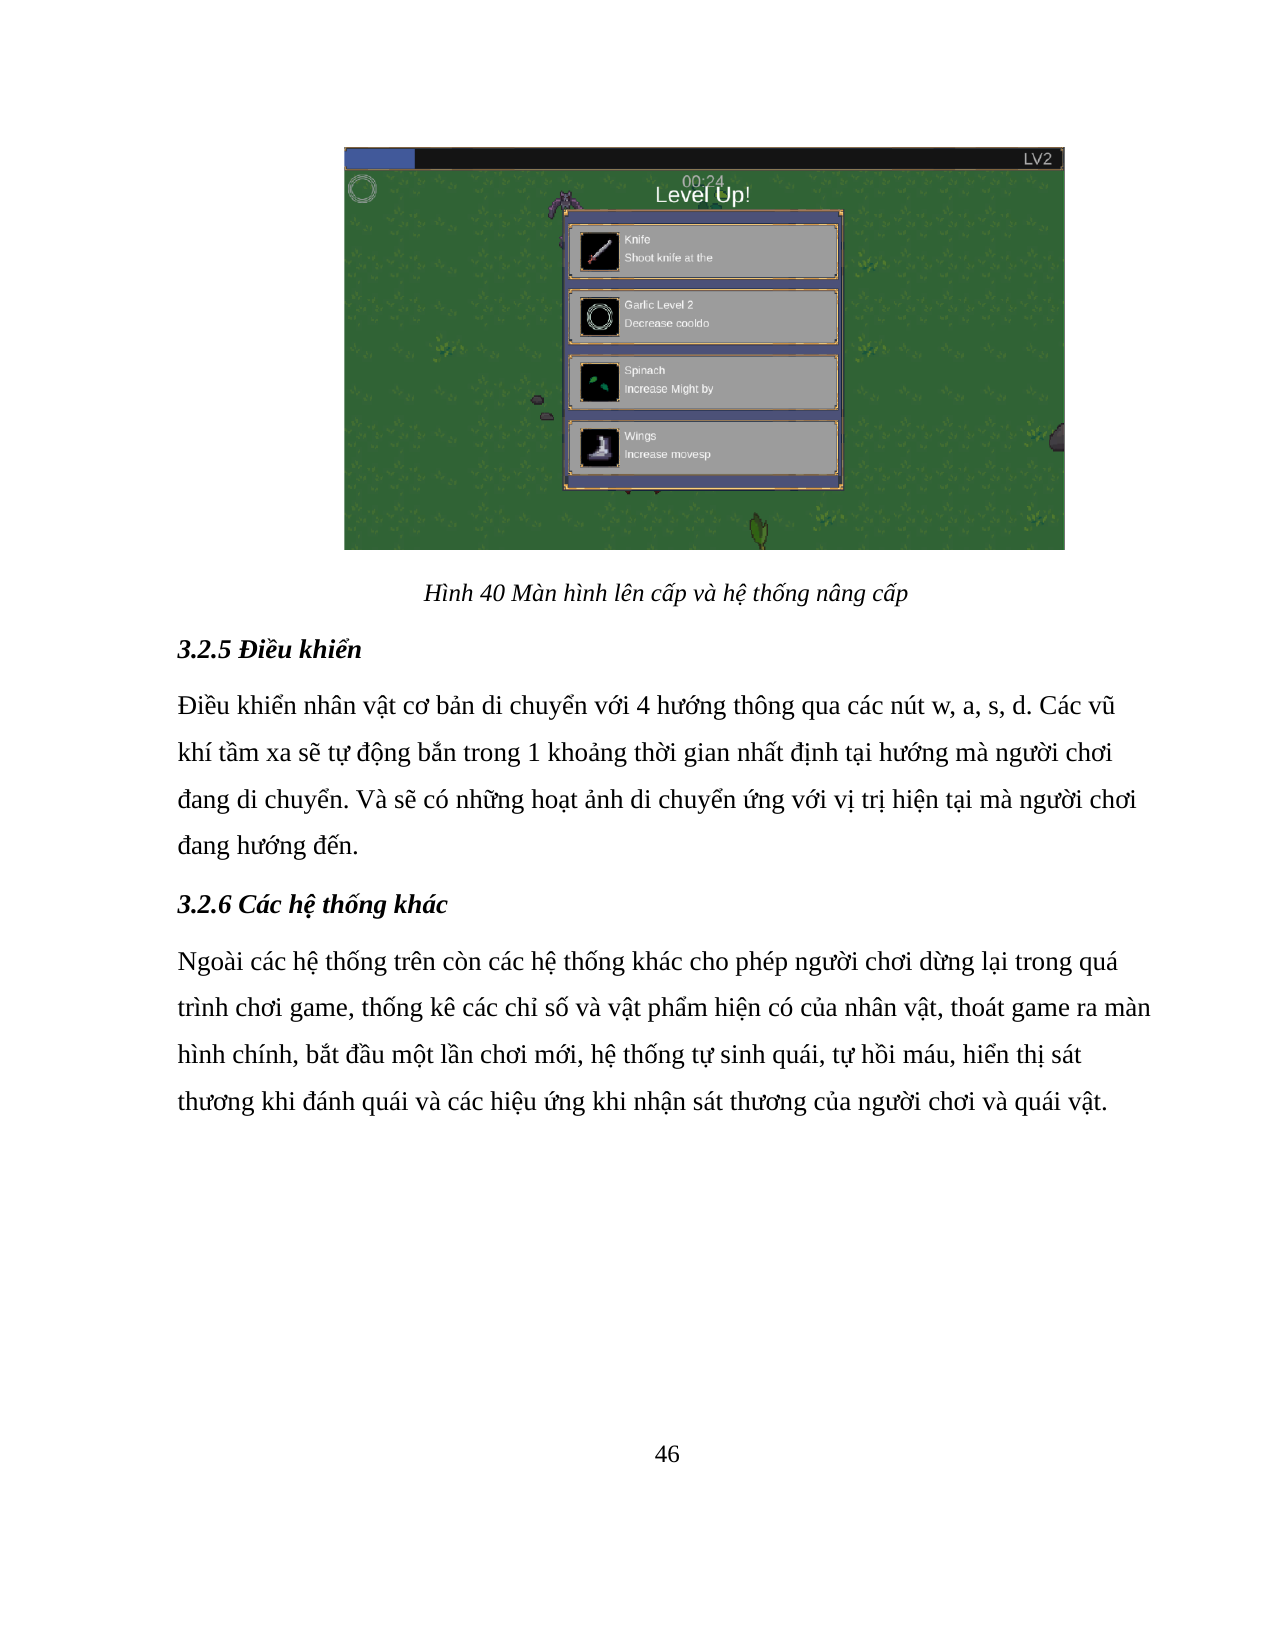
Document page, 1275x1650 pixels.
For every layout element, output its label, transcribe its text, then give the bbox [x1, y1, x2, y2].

subtitle Điều khiển [177, 633, 1157, 664]
text Ngoài các hệ thống trên còn các hệ thống khác cho phép người chơi dừng lại trong quá trình chơi game, thống kê các chỉ số và vật phẩm hiện có của nhân vật, thoát game ra màn hình chính, bắt đầu một lần chơi mới, hệ thống tự sinh quái, tự hồi máu, hiển thị sát thương khi đánh quái và các hiệu ứng khi nhận sát thương của người chơi và quái vật. [177, 945, 1157, 1116]
text Hình 40 Màn hình lên cấp và hệ thống nâng cấp [177, 578, 1157, 606]
picture [344, 147, 1065, 550]
subtitle Các hệ thống khác [177, 888, 1157, 920]
text Điều khiển nhân vật cơ bản di chuyển với 4 hướng thông qua các nút w, a, s, d. Các vũ khí tầm xa sẽ tự động bắn trong 1 khoảng thời gian nhất định tại hướng mà người chơi đang di chuyển. Và sẽ có những hoạt ảnh di chuyển ứng với vị trị hiện tại mà người chơi đang hướng đến. [177, 689, 1157, 861]
